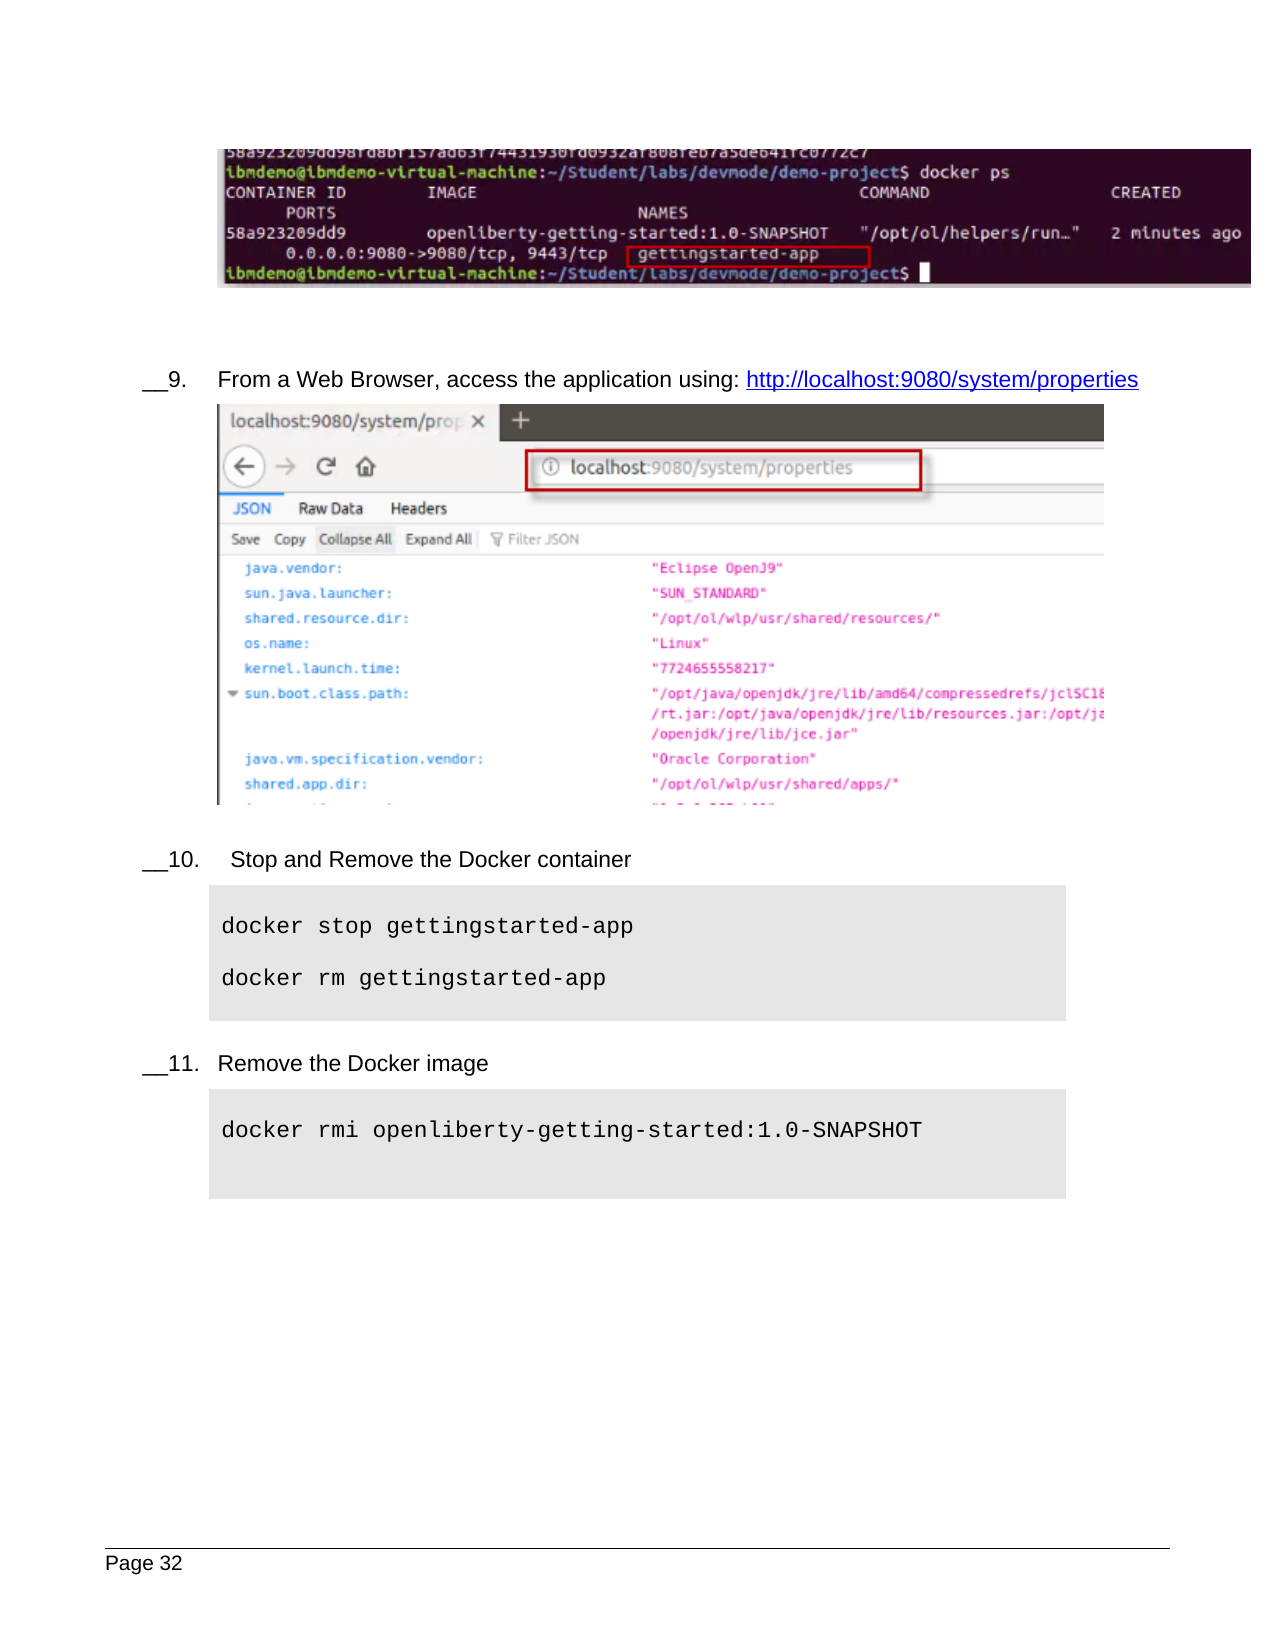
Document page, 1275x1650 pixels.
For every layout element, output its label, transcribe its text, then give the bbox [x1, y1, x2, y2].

list From a Web Browser, access the application using: http://localhost:9080/system/properties [142, 366, 1170, 392]
picture [217, 149, 1251, 288]
list Stop and Remove the Docker container [142, 846, 1170, 873]
table_header docker stop gettingstarted-app docker rm gettingstarted-app [209, 885, 1066, 1021]
table_header docker rmi openliberty-getting-started:1.0-SNAPSHOT [209, 1089, 1066, 1199]
list Remove the Docker image [142, 1050, 1170, 1076]
picture [217, 404, 1104, 805]
